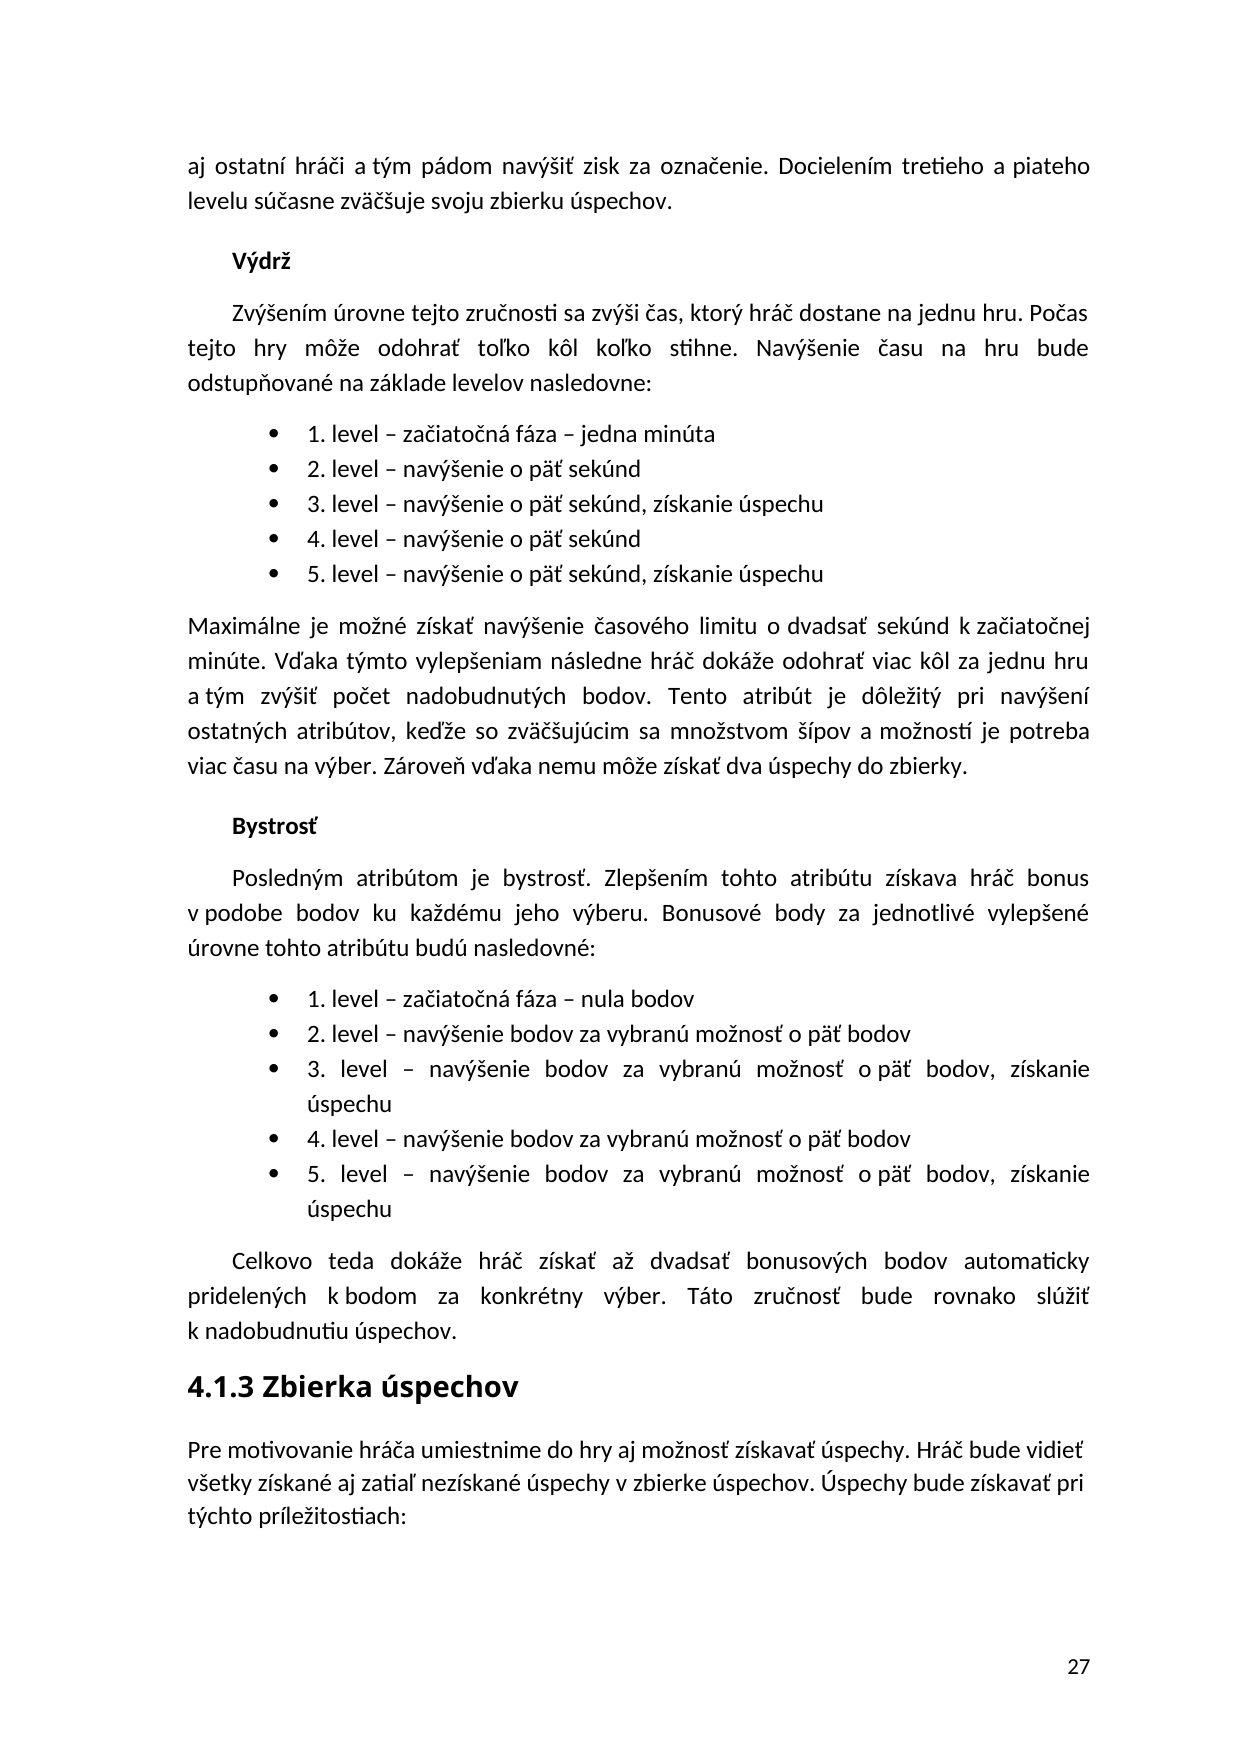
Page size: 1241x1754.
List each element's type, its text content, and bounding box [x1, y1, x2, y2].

list 1. level – začiatočná fáza – jedna minúta [269, 418, 1090, 449]
subtitle Zbierka úspechov [187, 1367, 1090, 1406]
text Posledným atribútom je bystrosť. Zlepšením tohto atribútu získava hráč bonus v podobe bodov ku každému jeho výberu. Bonusové body za jednotlivé vylepšené úrovne tohto atribútu budú nasledovné: [187, 862, 1090, 962]
list 1. level – začiatočná fáza – nula bodov [269, 983, 1090, 1014]
text Zvýšením úrovne tejto zručnosti sa zvýši čas, ktorý hráč dostane na jednu hru. Počas tejto hry môže odohrať toľko kôl koľko stihne. Navýšenie času na hru bude odstupňované na základe levelov nasledovne: [187, 297, 1090, 397]
list 2. level – navýšenie bodov za vybranú možnosť o päť bodov [269, 1018, 1090, 1049]
list 4. level – navýšenie o päť sekúnd [269, 523, 1090, 554]
text Bystrosť [187, 810, 1090, 841]
text Maximálne je možné získať navýšenie časového limitu o dvadsať sekúnd k začiatočnej minúte. Vďaka týmto vylepšeniam následne hráč dokáže odohrať viac kôl za jednu hru a tým zvýšiť počet nadobudnutých bodov. Tento atribút je dôležitý pri navýšení ostatných atribútov, keďže so zväčšujúcim sa množstvom šípov a možností je potreba viac času na výber. Zároveň vďaka nemu môže získať dva úspechy do zbierky. [187, 610, 1090, 781]
list 2. level – navýšenie o päť sekúnd [269, 453, 1090, 484]
text Pre motivovanie hráča umiestnime do hry aj možnosť získavať úspechy. Hráč bude vidieť všetky získané aj zatiaľ nezískané úspechy v zbierke úspechov. Úspechy bude získavať pri týchto príležitostiach: [187, 1434, 1090, 1531]
list 5. level – navýšenie o päť sekúnd, získanie úspechu [269, 558, 1090, 589]
list 3. level – navýšenie bodov za vybranú možnosť o päť bodov, získanie úspechu [269, 1053, 1090, 1119]
list 4. level – navýšenie bodov za vybranú možnosť o päť bodov [269, 1123, 1090, 1154]
list 5. level – navýšenie bodov za vybranú možnosť o päť bodov, získanie úspechu [269, 1158, 1090, 1224]
text Celkovo teda dokáže hráč získať až dvadsať bonusových bodov automaticky pridelených k bodom za konkrétny výber. Táto zručnosť bude rovnako slúžiť k nadobudnutiu úspechov. [187, 1245, 1090, 1346]
list 3. level – navýšenie o päť sekúnd, získanie úspechu [269, 488, 1090, 519]
text Výdrž [187, 245, 1090, 276]
